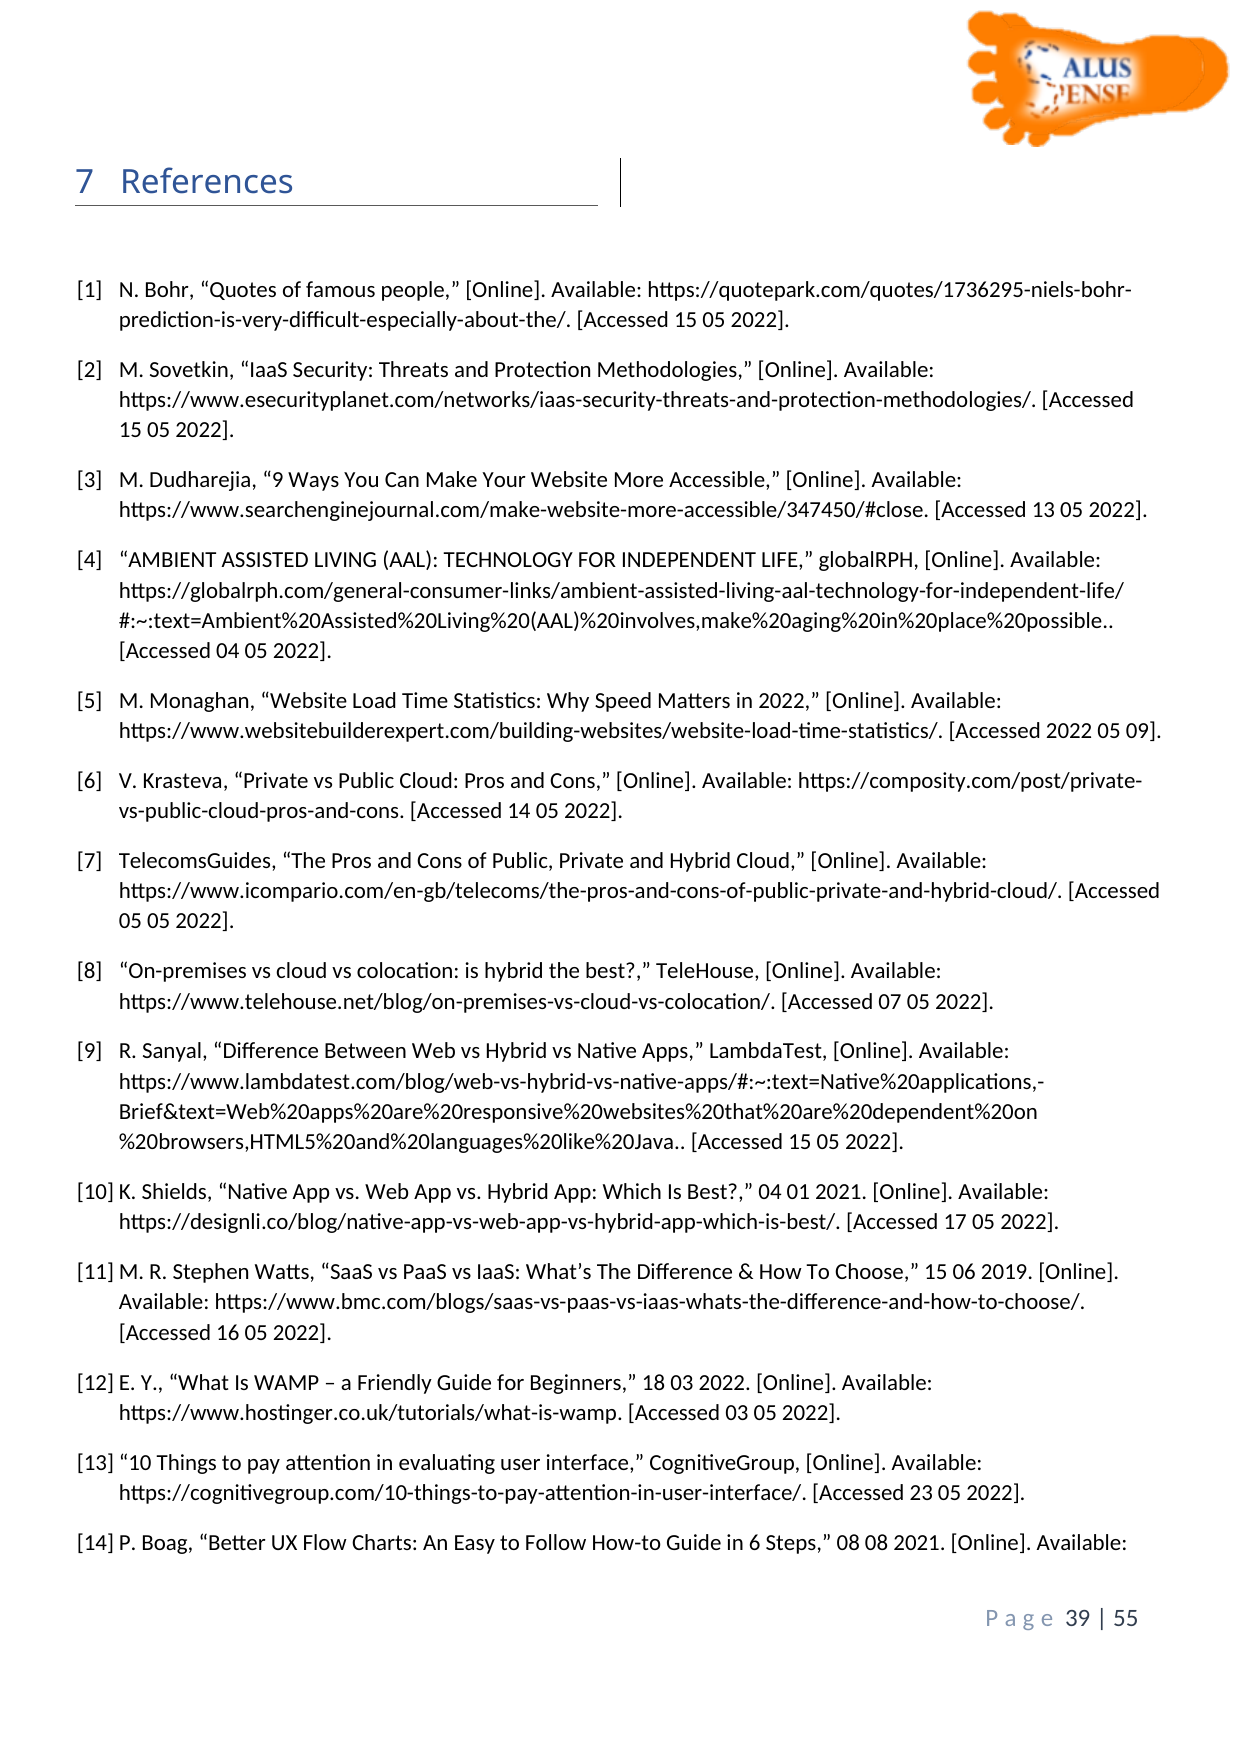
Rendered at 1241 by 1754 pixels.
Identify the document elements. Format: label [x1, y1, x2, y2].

picture [953, 10, 1241, 147]
